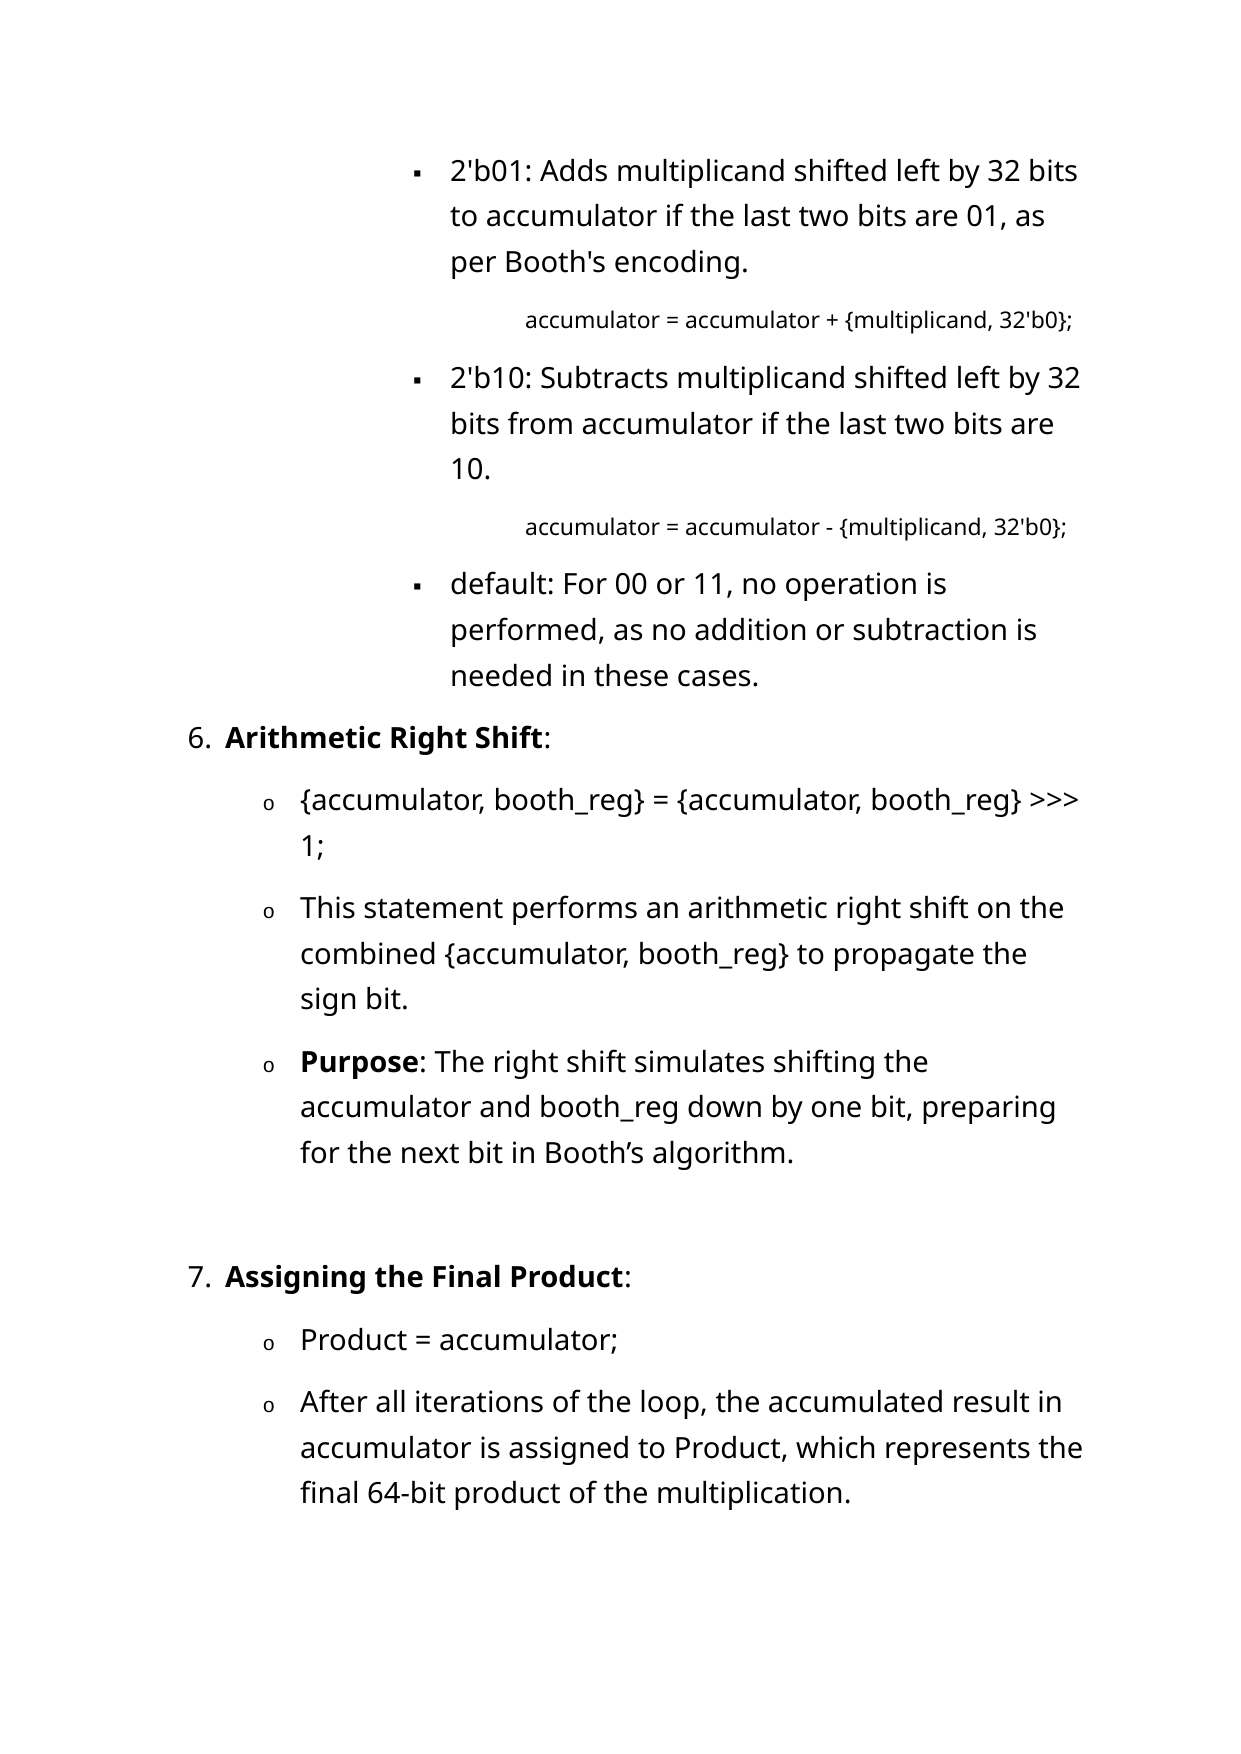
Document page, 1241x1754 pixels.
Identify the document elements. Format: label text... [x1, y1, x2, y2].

text accumulator = accumulator + {multiplicand, 32'b0}; [150, 303, 1090, 335]
list Product = accumulator; [262, 1319, 1090, 1359]
list This statement performs an arithmetic right shift on the combined {accumulator, booth_reg} to propagate the sign bit. [262, 887, 1090, 1018]
list Assigning the Final Product: [187, 1257, 1090, 1296]
list After all iterations of the loop, the accumulated result in accumulator is assigned to Product, which represents the final 64-bit product of the multiplication. [262, 1381, 1090, 1512]
list default: For 00 or 11, no operation is performed, as no addition or subtraction is needed in these cases. [412, 563, 1090, 694]
list Arithmetic Right Shift: [187, 717, 1090, 757]
list 2'b01: Adds multiplicand shifted left by 32 bits to accumulator if the last two bits are 01, as per Booth's encoding. [412, 150, 1090, 281]
list {accumulator, booth_reg} = {accumulator, booth_reg} >>> 1; [262, 779, 1090, 865]
list Purpose: The right shift simulates shifting the accumulator and booth_reg down by one bit, preparing for the next bit in Booth’s algorithm. [262, 1041, 1090, 1172]
text accumulator = accumulator - {multiplicand, 32'b0}; [300, 511, 1090, 542]
list 2'b10: Subtracts multiplicand shifted left by 32 bits from accumulator if the last two bits are 10. [412, 357, 1090, 488]
